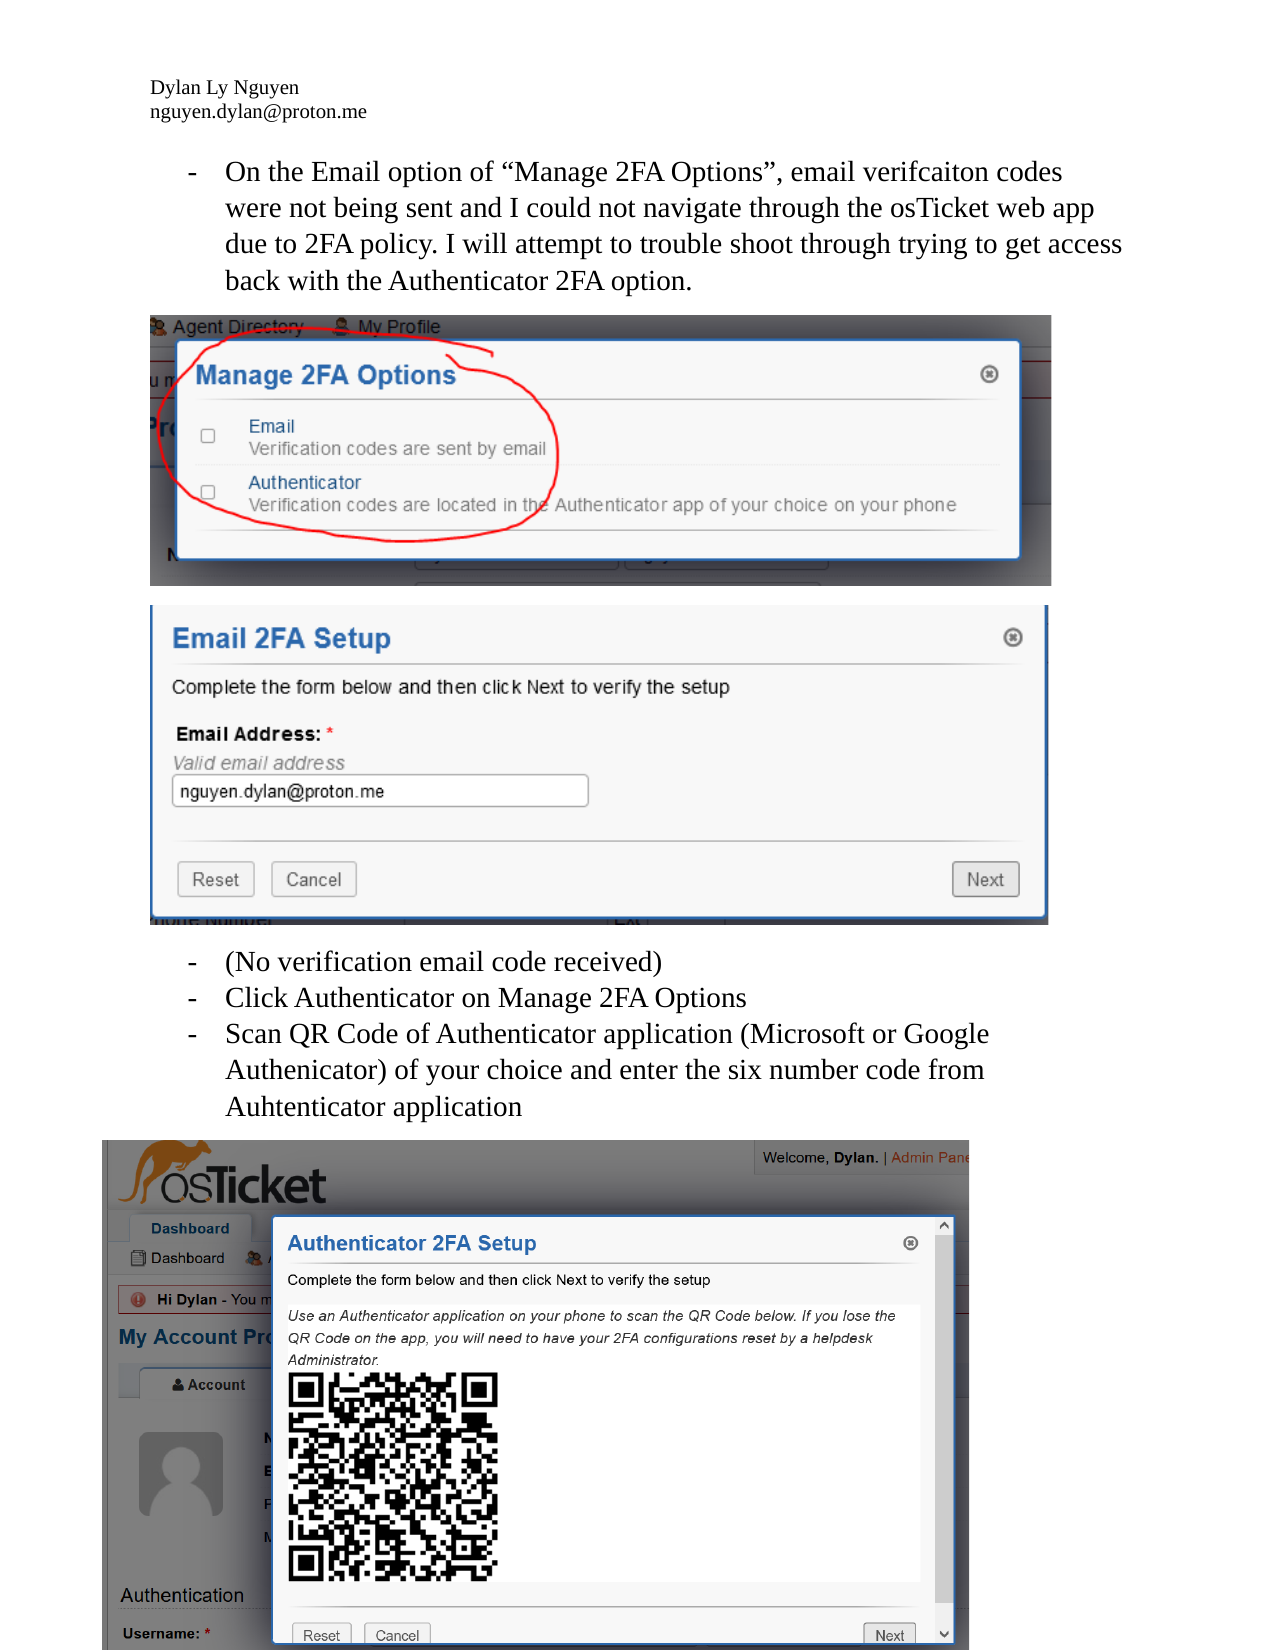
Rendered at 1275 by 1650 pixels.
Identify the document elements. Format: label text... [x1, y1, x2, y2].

list Scan QR Code of Authenticator application (Microsoft or Google Authenicator) of your choice and enter the six number code from Auhtenticator application [187, 1016, 1125, 1122]
list Click Authenticator on Manage 2FA Options [187, 980, 1125, 1014]
picture [102, 1140, 970, 1650]
list On the Email option of “Manage 2FA Options”, email verifcaiton codes were not being sent and I could not navigate through the osTicket web app due to 2FA policy. I will attempt to trouble shoot through trying to get access back with the Authenticator 2FA option. [187, 154, 1125, 296]
picture [150, 605, 1049, 925]
picture [150, 315, 1052, 586]
list (No verification email code received) [187, 944, 1125, 978]
